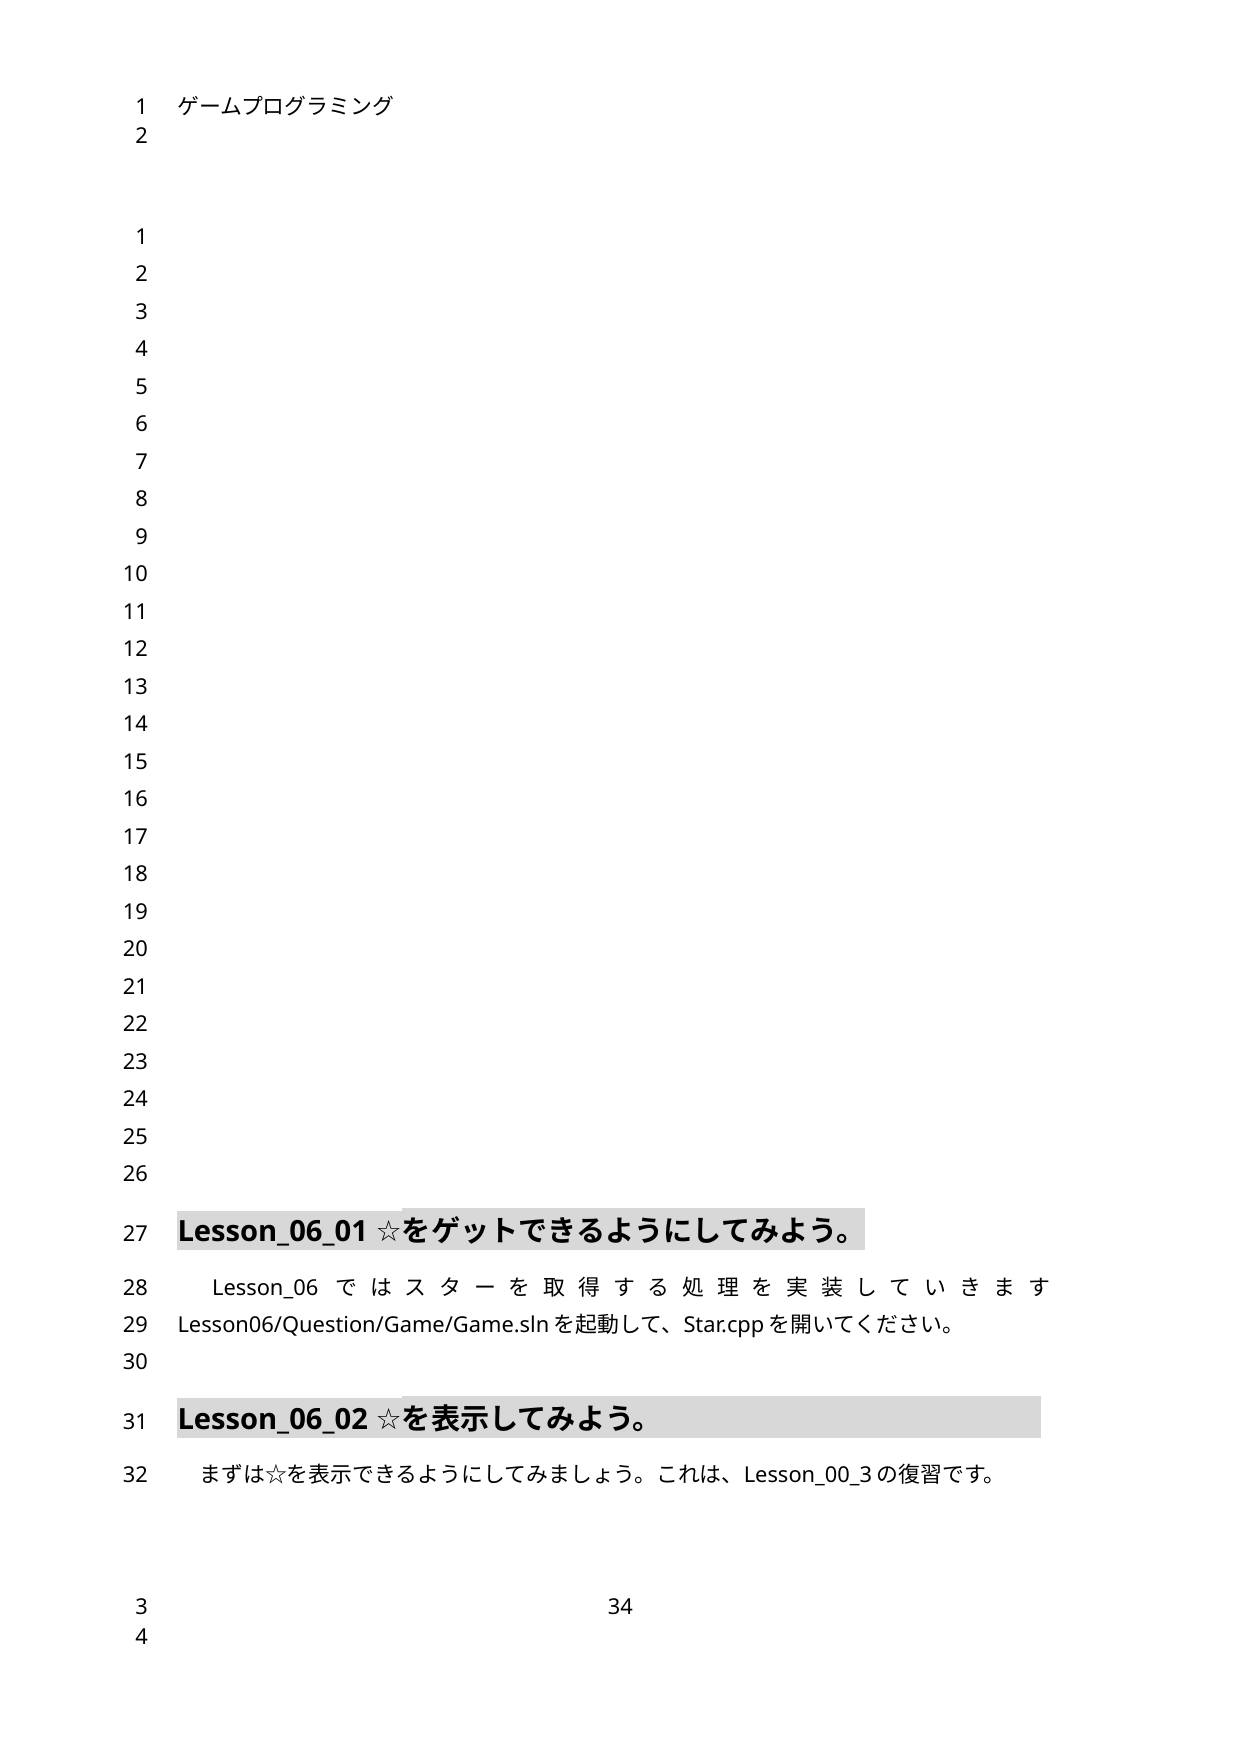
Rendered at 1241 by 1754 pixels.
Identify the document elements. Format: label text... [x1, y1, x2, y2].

subtitle Lesson_06_02 ☆を表示してみよう。 [177, 1379, 1063, 1454]
text Lesson_06ではスターを取得する処理を実装していきます。Lesson06/Question/Game/Game.slnを起動して、Star.cppを開いてください。 [177, 1267, 1063, 1342]
subtitle Lesson_06_01 ☆をゲットできるようにしてみよう。 [177, 1192, 1063, 1267]
text まずは☆を表示できるようにしてみましょう。これは、Lesson_00_3の復習です。 [177, 1454, 1063, 1492]
